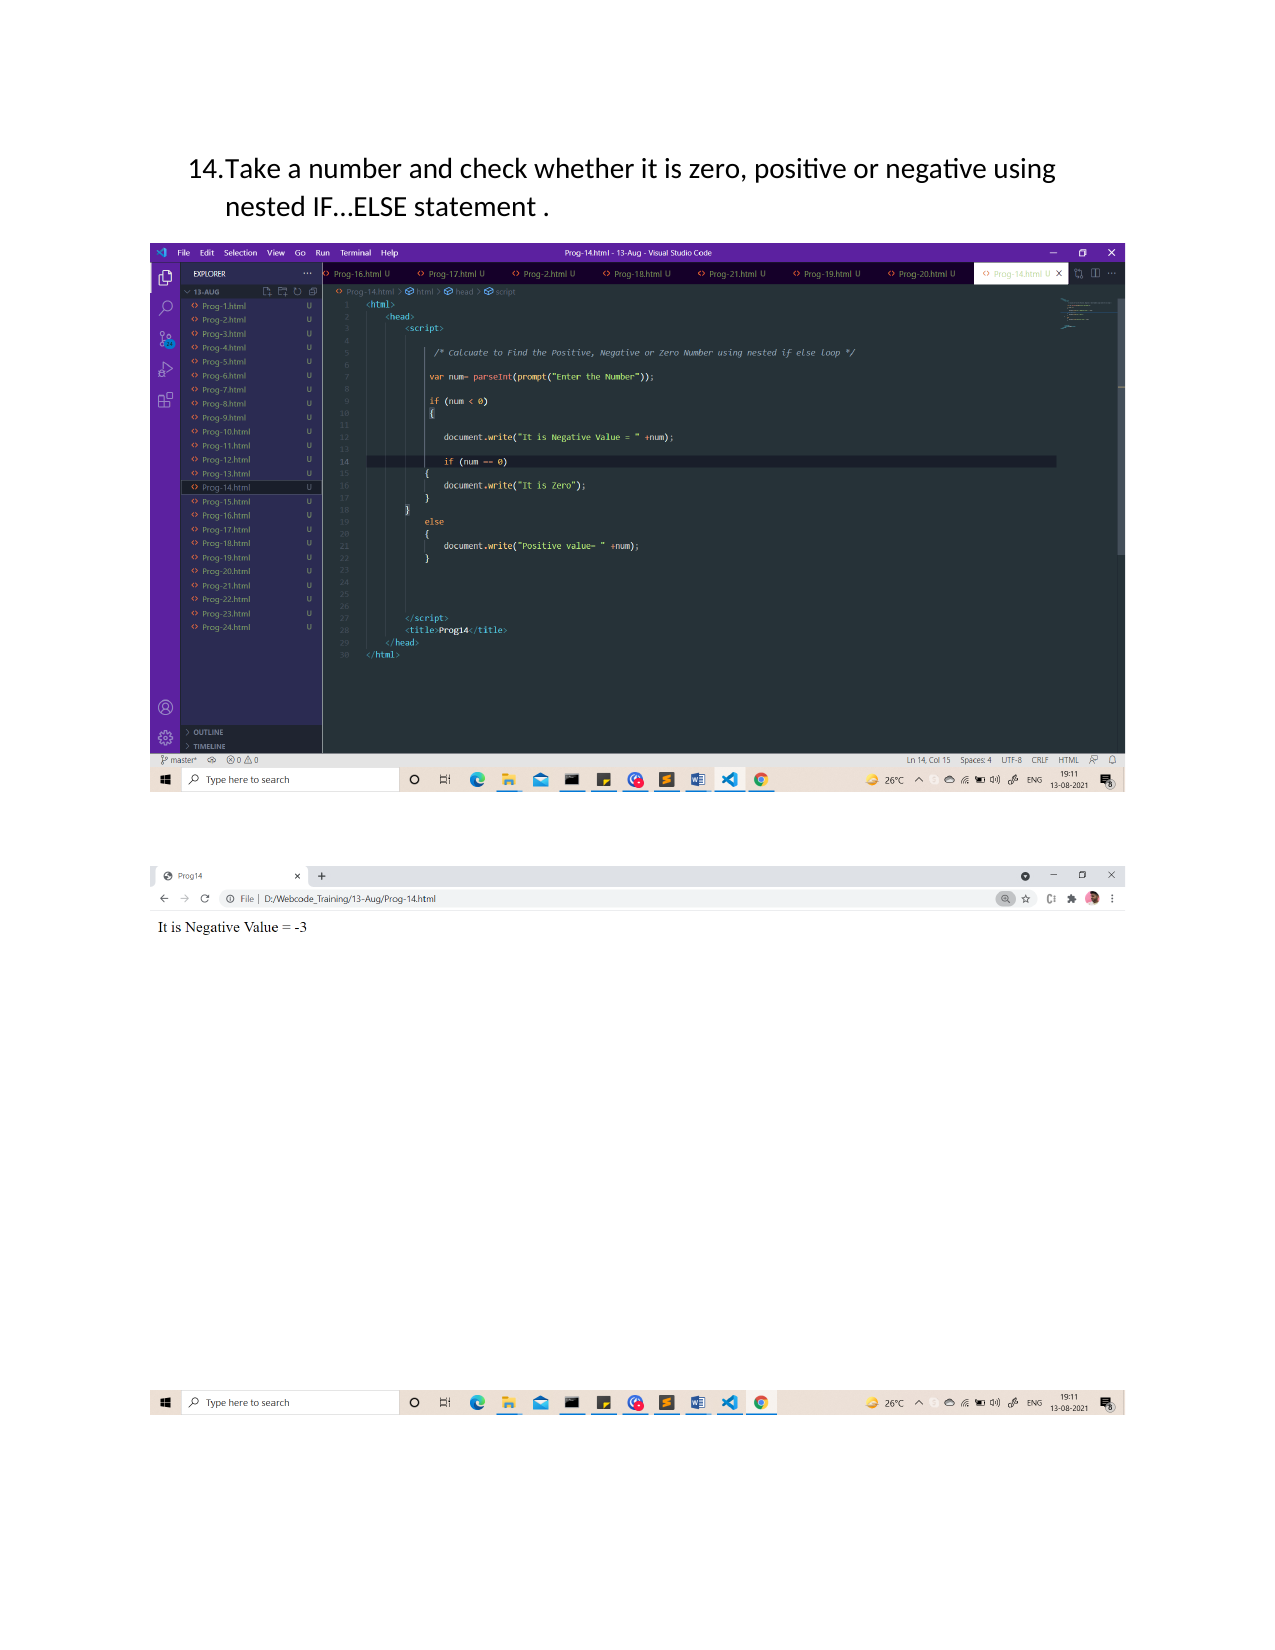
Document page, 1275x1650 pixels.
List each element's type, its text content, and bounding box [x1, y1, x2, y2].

picture [150, 243, 1125, 792]
picture [150, 866, 1125, 1415]
list Take a number and check whether it is zero, positive or negative using nested IF…ELSE statement . [187, 150, 1125, 224]
